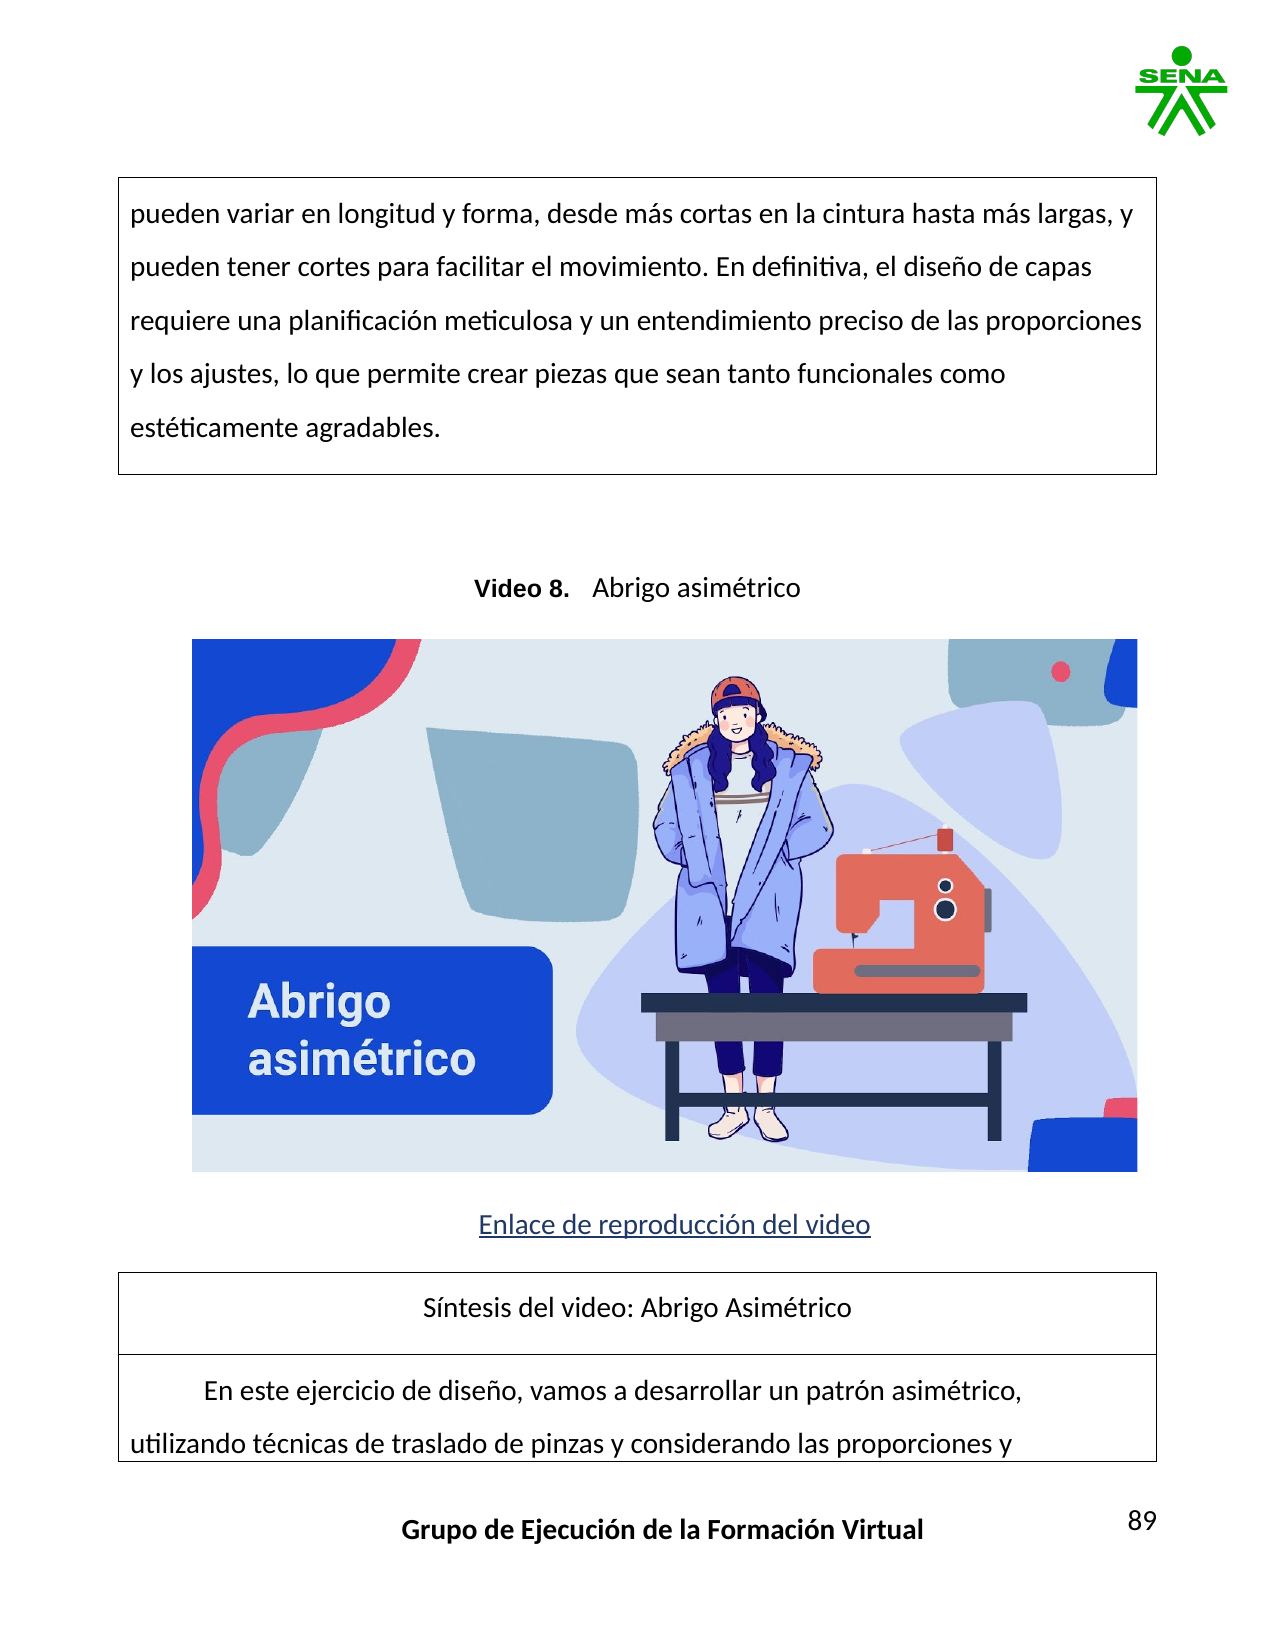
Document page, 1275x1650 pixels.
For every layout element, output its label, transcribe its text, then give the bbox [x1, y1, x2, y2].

table_header Síntesis del video: Abrigo Asimétrico [119, 1273, 1156, 1354]
picture [1135, 46, 1228, 136]
text Abrigo asimétrico [118, 569, 1157, 605]
text Enlace de reproducción del video [118, 1206, 1157, 1242]
picture [192, 639, 1138, 1172]
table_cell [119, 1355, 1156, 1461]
